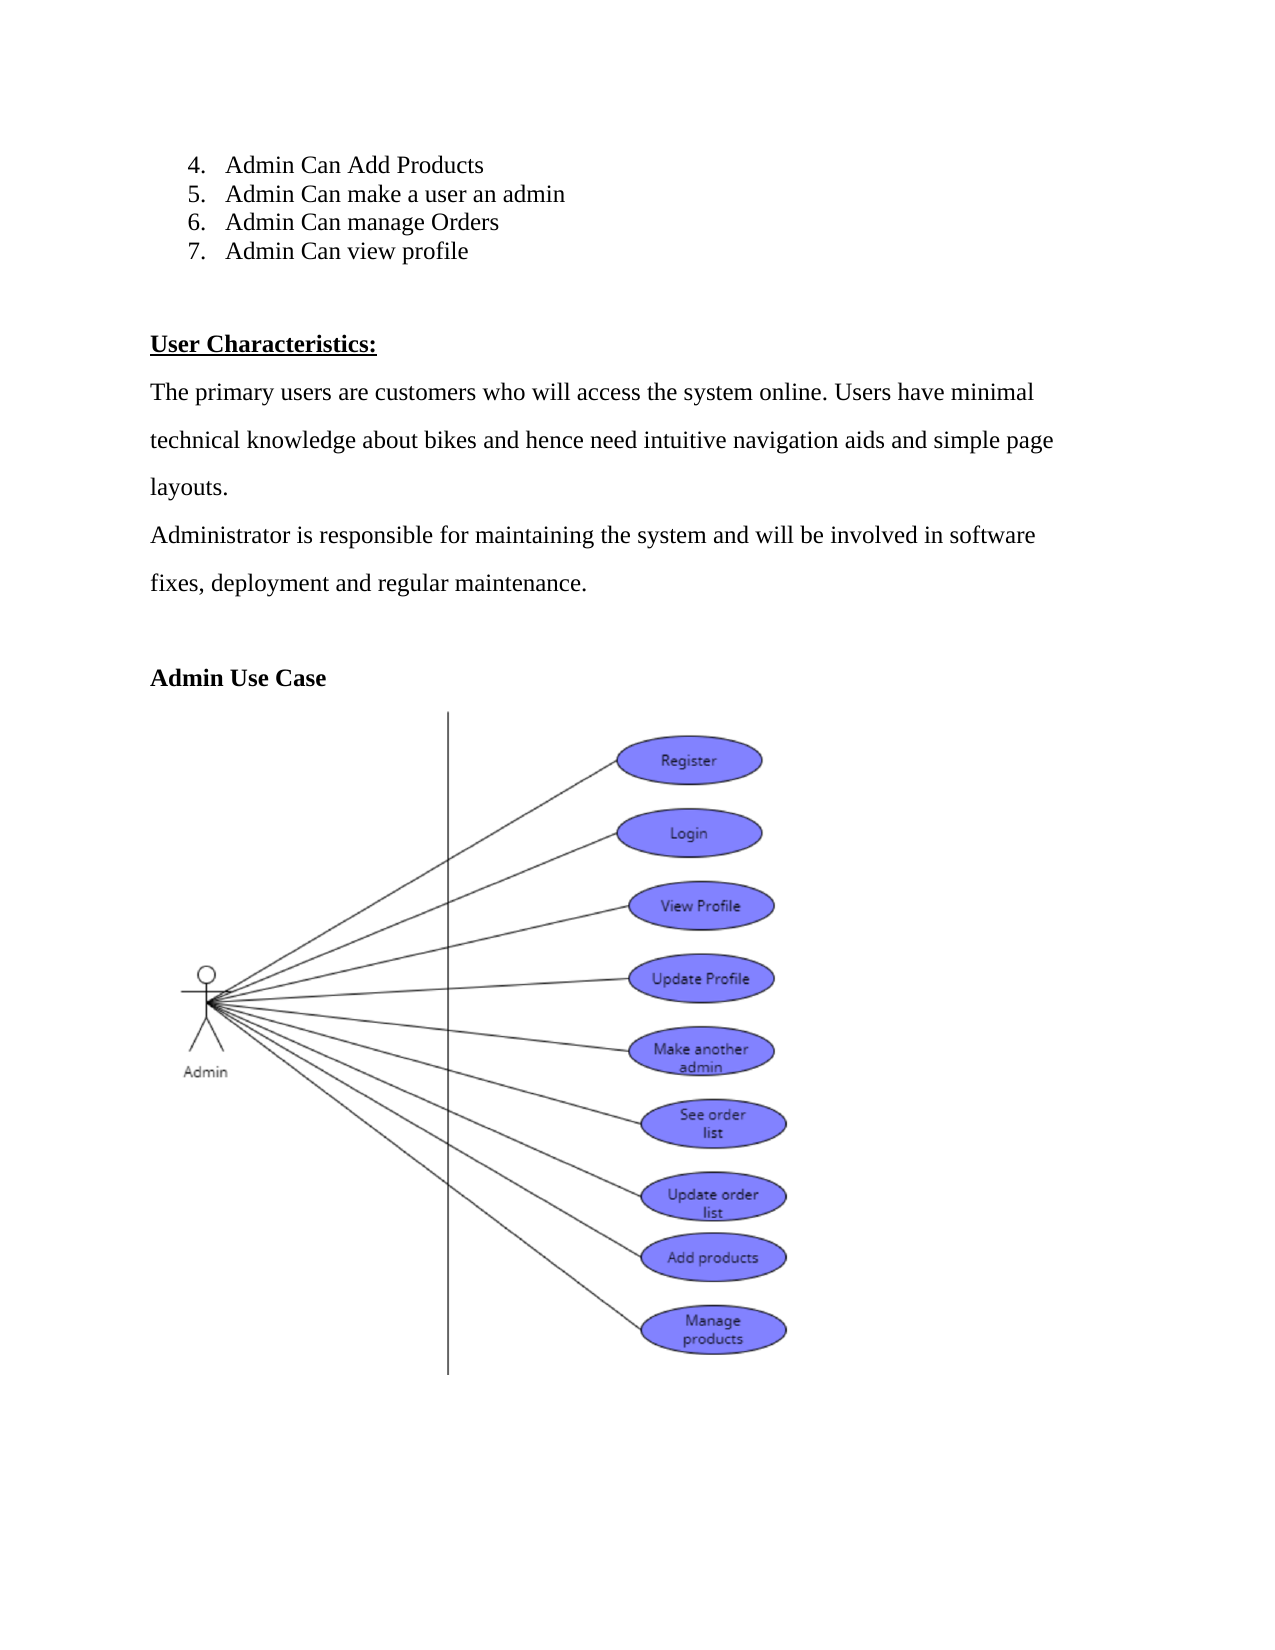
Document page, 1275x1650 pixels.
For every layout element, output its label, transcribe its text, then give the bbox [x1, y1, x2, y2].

text Admin Use Case [150, 663, 1125, 692]
text layouts. [150, 472, 1125, 501]
list Admin Can make a user an admin [187, 179, 1125, 207]
list Admin Can view profile [187, 236, 1125, 265]
text technical knowledge about bikes and hence need intuitive navigation aids and simple page [150, 425, 1125, 453]
text Administrator is responsible for maintaining the system and will be involved in software [150, 520, 1125, 549]
text User Characteristics: [150, 329, 1125, 358]
list Admin Can manage Orders [187, 207, 1125, 236]
picture [150, 711, 874, 1375]
text fixes, deployment and regular maintenance. [150, 568, 1125, 597]
text The primary users are customers who will access the system online. Users have minimal [150, 377, 1125, 406]
list Admin Can Add Products [187, 150, 1125, 179]
